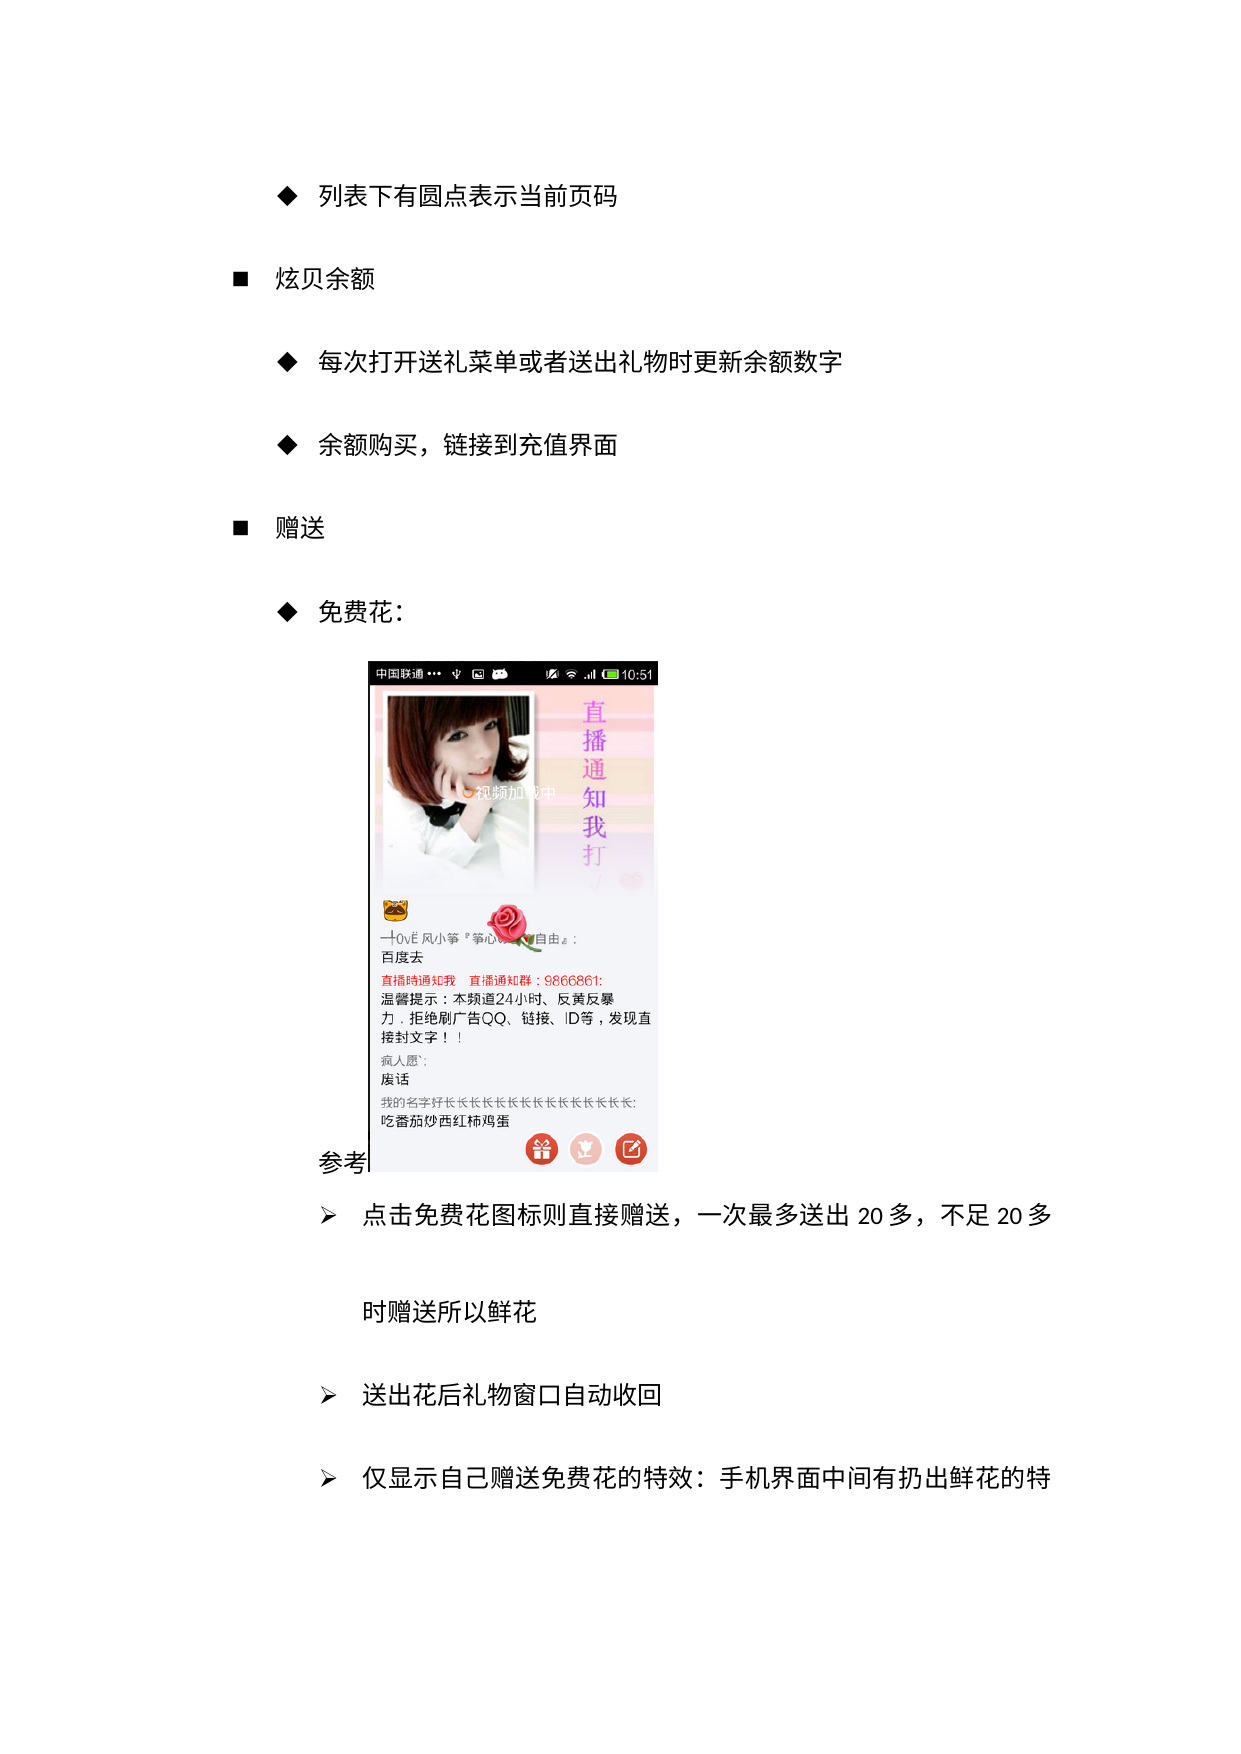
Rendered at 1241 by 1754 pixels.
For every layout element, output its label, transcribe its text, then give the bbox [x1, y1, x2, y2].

list 免费花： [275, 578, 1053, 643]
list 送出花后礼物窗口自动收回 [319, 1361, 1053, 1426]
picture [368, 661, 658, 1172]
list 点击免费花图标则直接赠送，一次最多送出20多，不足20多时赠送所以鲜花 [319, 1181, 1053, 1343]
list 每次打开送礼菜单或者送出礼物时更新余额数字 [275, 328, 1053, 393]
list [319, 1444, 1053, 1509]
list 炫贝余额 [231, 245, 1053, 310]
list 余额购买，链接到充值界面 [275, 411, 1053, 476]
list 列表下有圆点表示当前页码 [275, 162, 1053, 227]
list 赠送 [231, 494, 1053, 559]
